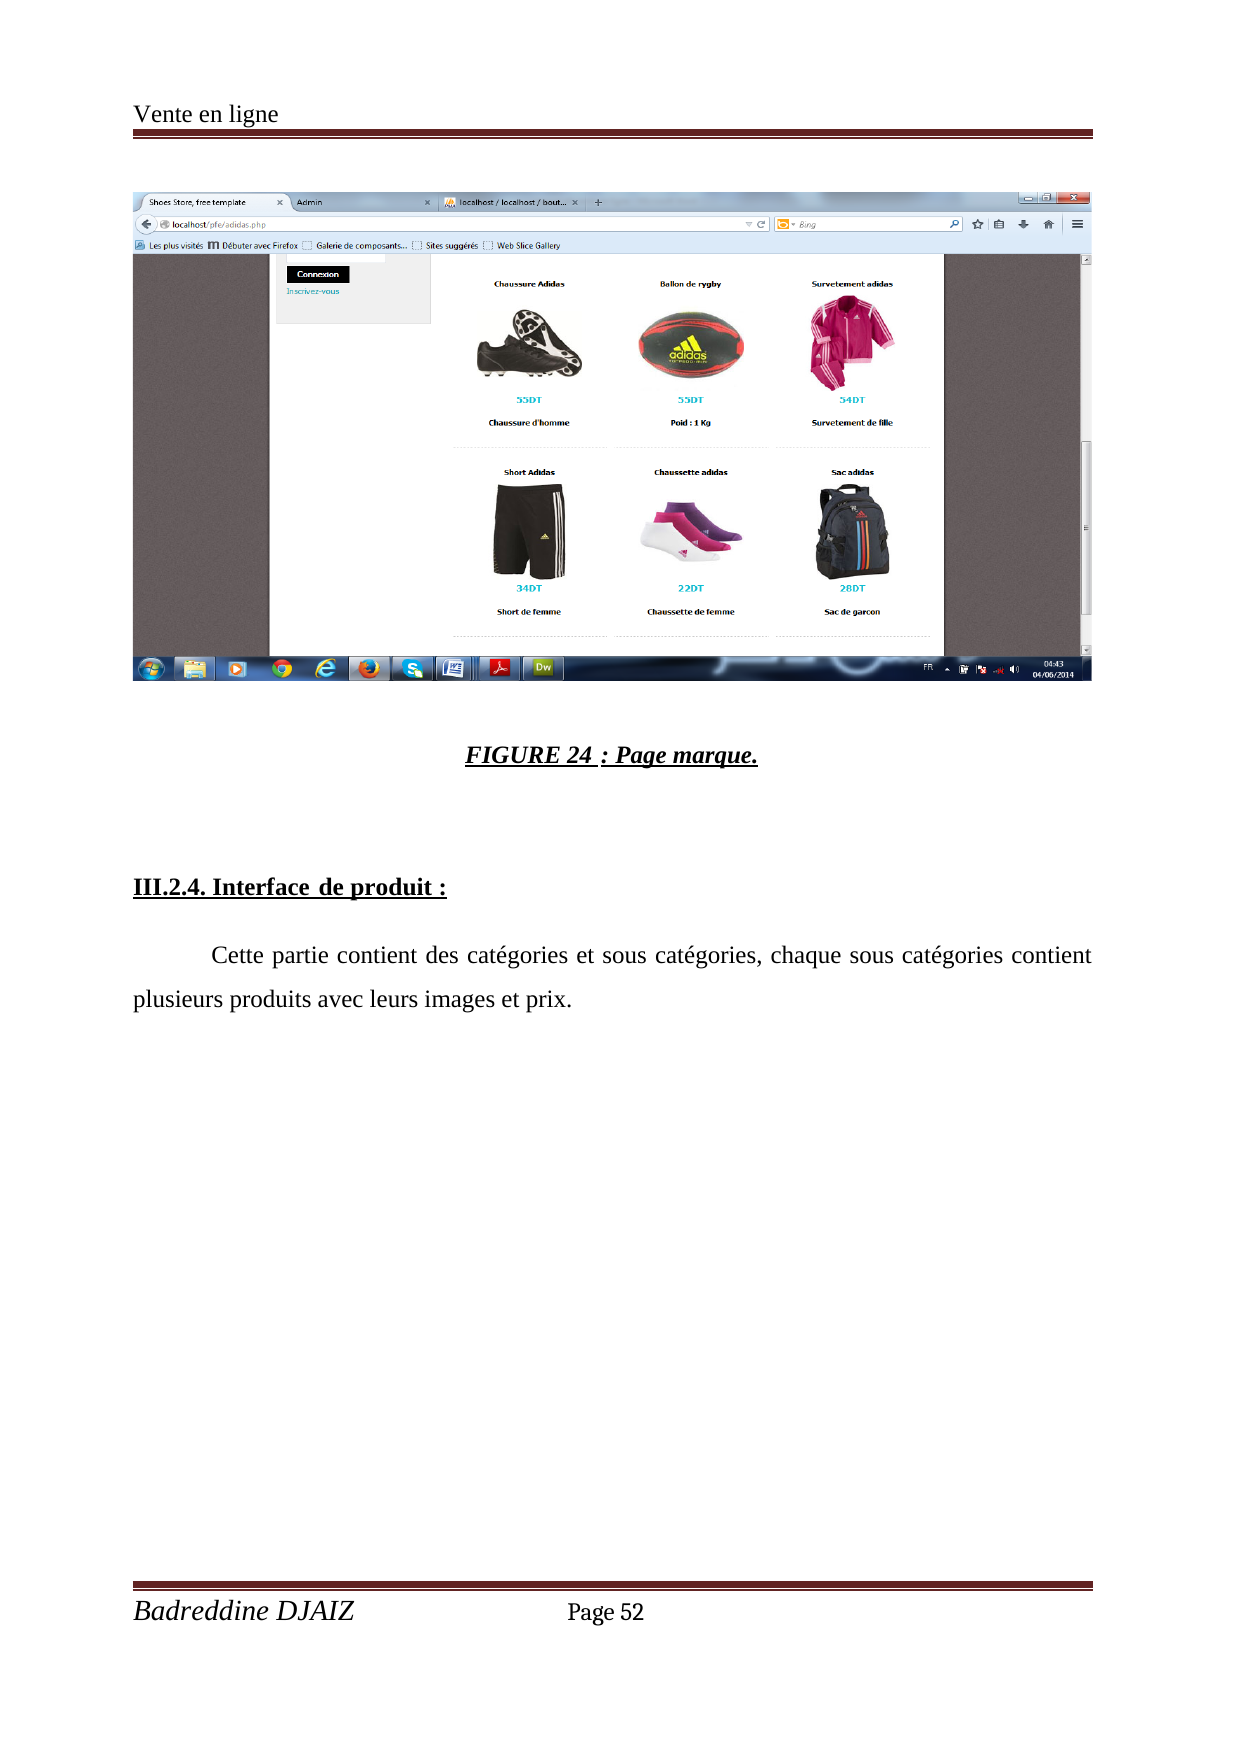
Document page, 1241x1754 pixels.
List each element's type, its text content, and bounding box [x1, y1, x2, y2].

picture [132, 192, 1092, 681]
text FIGURE 24 : Page marque. [133, 740, 1093, 769]
text Cette partie contient des catégories et sous catégories, chaque sous catégories contient plusieurs produits avec leurs images et prix. [133, 941, 1093, 1012]
subtitle III.2.4. Interface de produit : [133, 872, 1093, 901]
